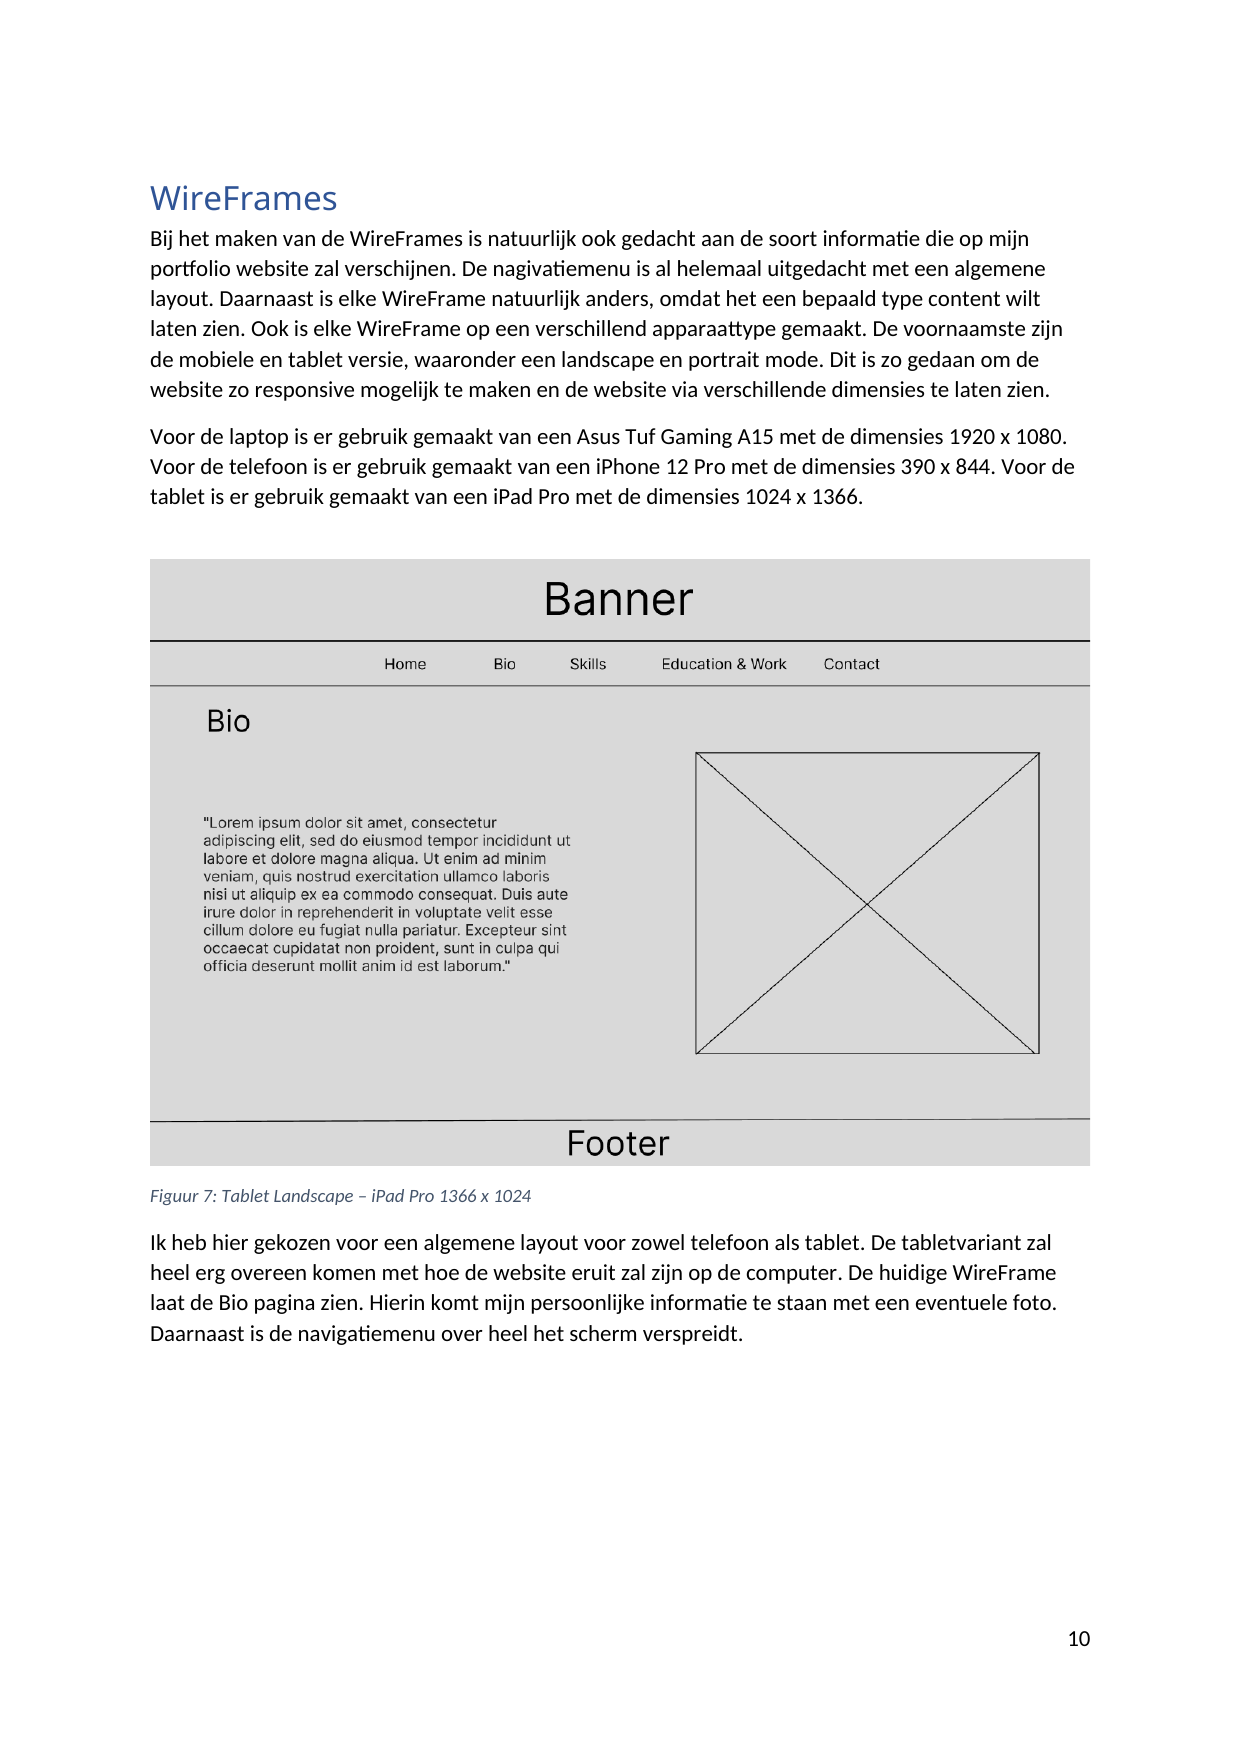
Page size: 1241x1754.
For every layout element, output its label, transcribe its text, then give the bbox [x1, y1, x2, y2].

text Figuur 7: Tablet Landscape – iPad Pro 1366 x 1024 [150, 1184, 1090, 1207]
text Bij het maken van de WireFrames is natuurlijk ook gedacht aan de soort informatie die op mijn portfolio website zal verschijnen. De nagivatiemenu is al helemaal uitgedacht met een algemene layout. Daarnaast is elke WireFrame natuurlijk anders, omdat het een bepaald type content wilt laten zien. Ook is elke WireFrame op een verschillend apparaattype gemaakt. De voornaamste zijn de mobiele en tablet versie, waaronder een landscape en portrait mode. Dit is zo gedaan om de website zo responsive mogelijk te maken en de website via verschillende dimensies te laten zien. [150, 224, 1090, 403]
text Ik heb hier gekozen voor een algemene layout voor zowel telefoon als tablet. De tabletvariant zal heel erg overeen komen met hoe de website eruit zal zijn op de computer. De huidige WireFrame laat de Bio pagina zien. Hierin komt mijn persoonlijke informatie te staan met een eventuele foto. Daarnaast is de navigatiemenu over heel het scherm verspreidt. [150, 1228, 1090, 1347]
picture [150, 559, 1091, 1166]
subtitle WireFrames [150, 175, 1090, 220]
text Voor de laptop is er gebruik gemaakt van een Asus Tuf Gaming A15 met de dimensies 1920 x 1080. Voor de telefoon is er gebruik gemaakt van een iPhone 12 Pro met de dimensies 390 x 844. Voor de tablet is er gebruik gemaakt van een iPad Pro met de dimensies 1024 x 1366. [150, 422, 1090, 510]
